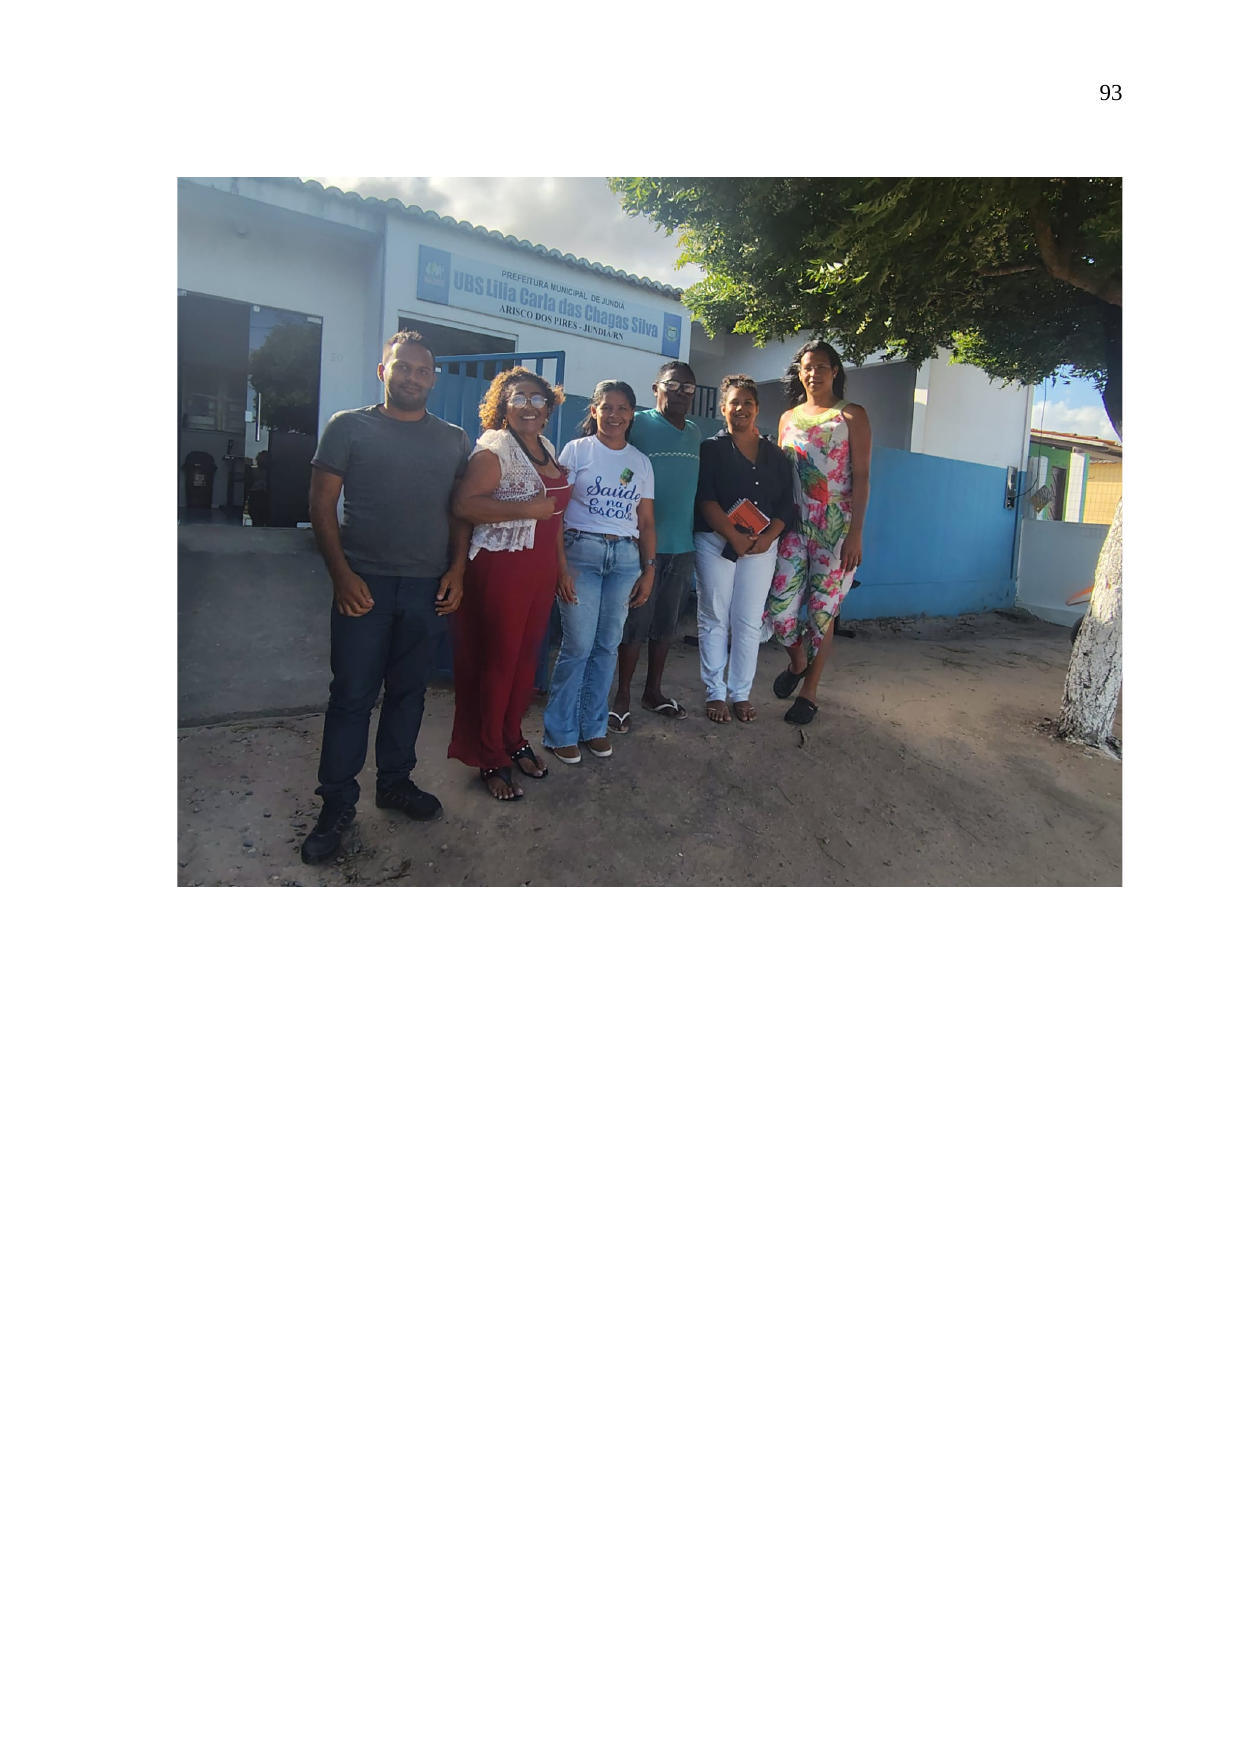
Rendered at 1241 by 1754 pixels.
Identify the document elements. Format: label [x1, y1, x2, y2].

picture [177, 177, 1123, 887]
